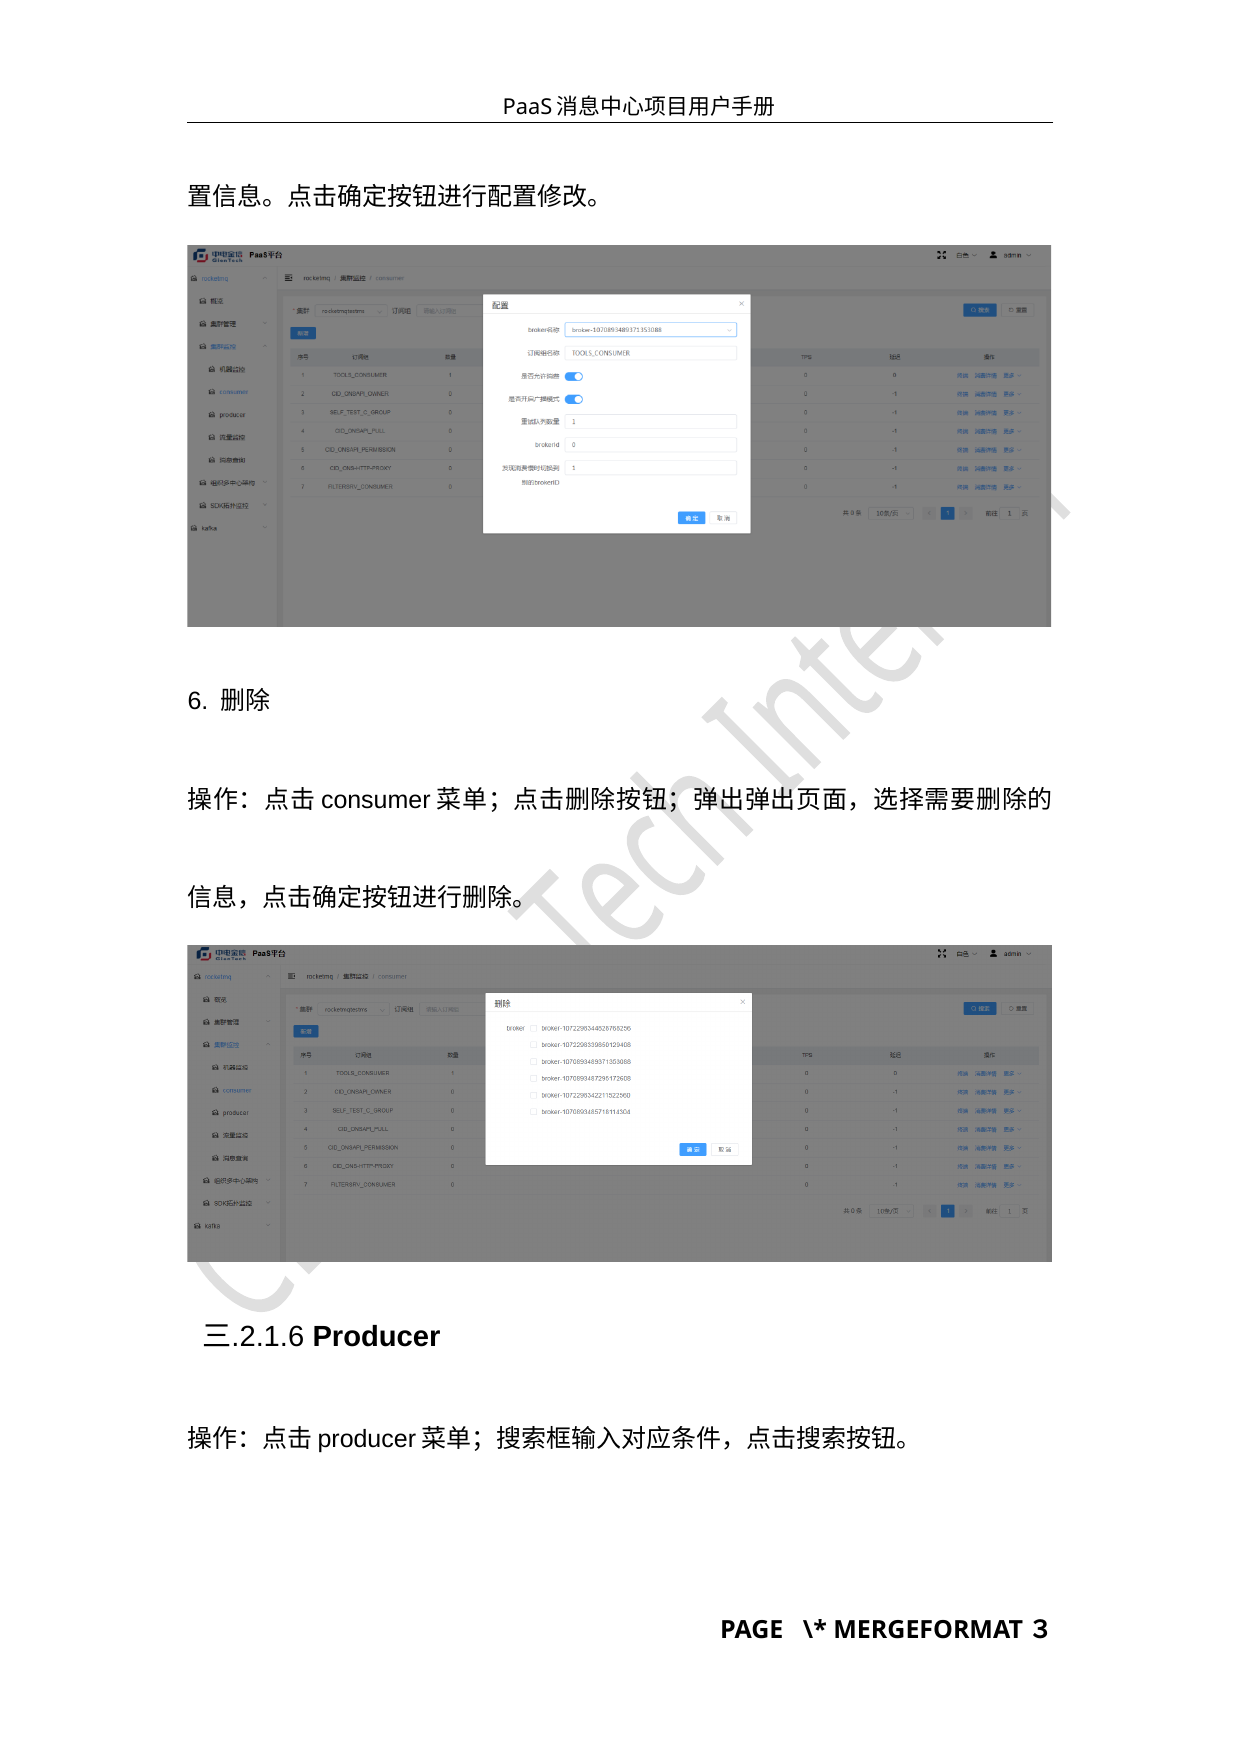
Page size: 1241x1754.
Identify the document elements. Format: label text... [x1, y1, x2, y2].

subtitle 删除 [187, 666, 1053, 731]
text 操作：点击consumer菜单；点击删除按钮；弹出弹出页面，选择需要删除的信息，点击确定按钮进行删除。 [187, 765, 1053, 928]
subtitle Producer [202, 1301, 1053, 1366]
text 操作：点击producer菜单；搜索框输入对应条件，点击搜索按钮。 [187, 1404, 1053, 1469]
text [187, 162, 1053, 227]
picture [187, 945, 1052, 1262]
picture [187, 245, 1052, 627]
